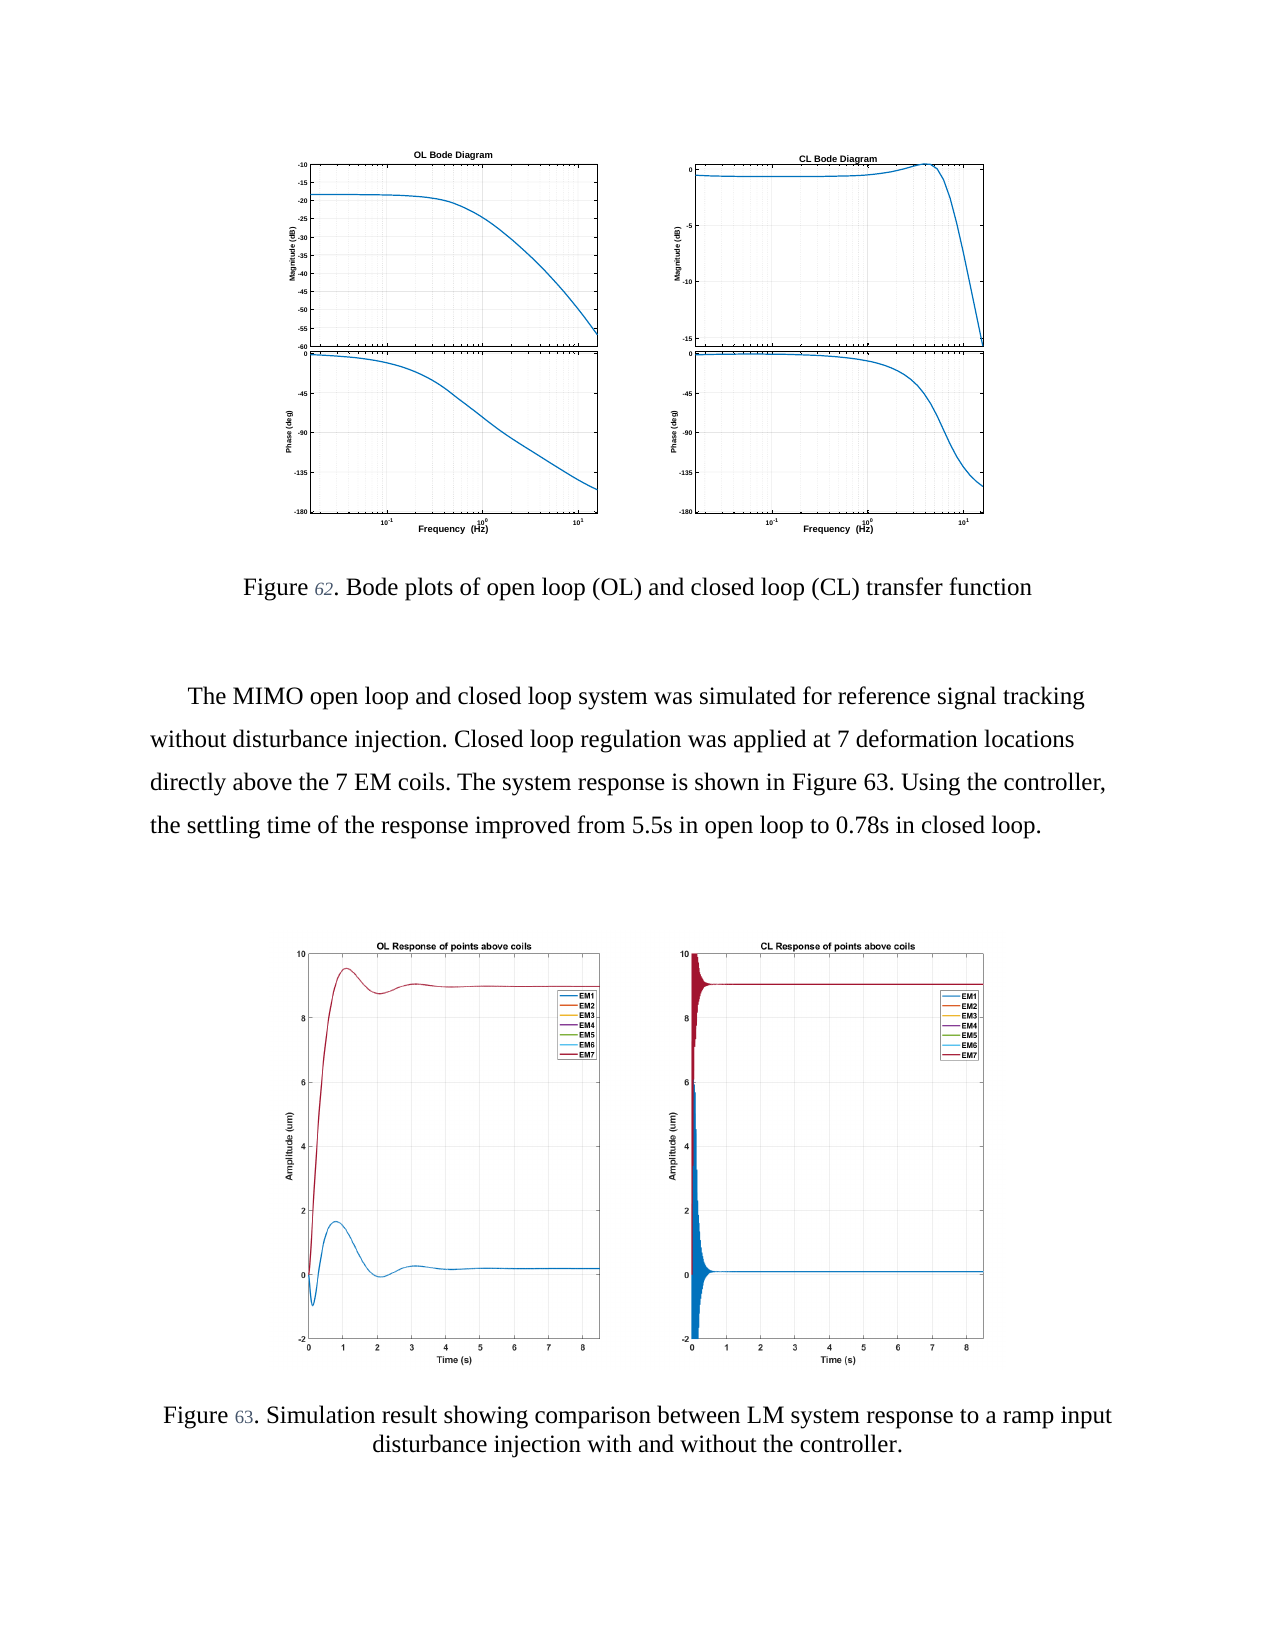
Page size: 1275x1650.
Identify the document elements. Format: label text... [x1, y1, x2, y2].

text Figure 63. Simulation result showing comparison between LM system response to a ramp input disturbance injection with and without the controller. [150, 1400, 1125, 1458]
text Figure 62. Bode plots of open loop (OL) and closed loop (CL) transfer function [150, 572, 1125, 601]
text The MIMO open loop and closed loop system was simulated for reference signal tracking without disturbance injection. Closed loop regulation was applied at 7 deformation locations directly above the 7 EM coils. The system response is shown in Figure 63. Using the controller, the settling time of the response improved from 5.5s in open loop to 0.78s in closed loop. [150, 681, 1125, 839]
picture [268, 930, 1007, 1370]
